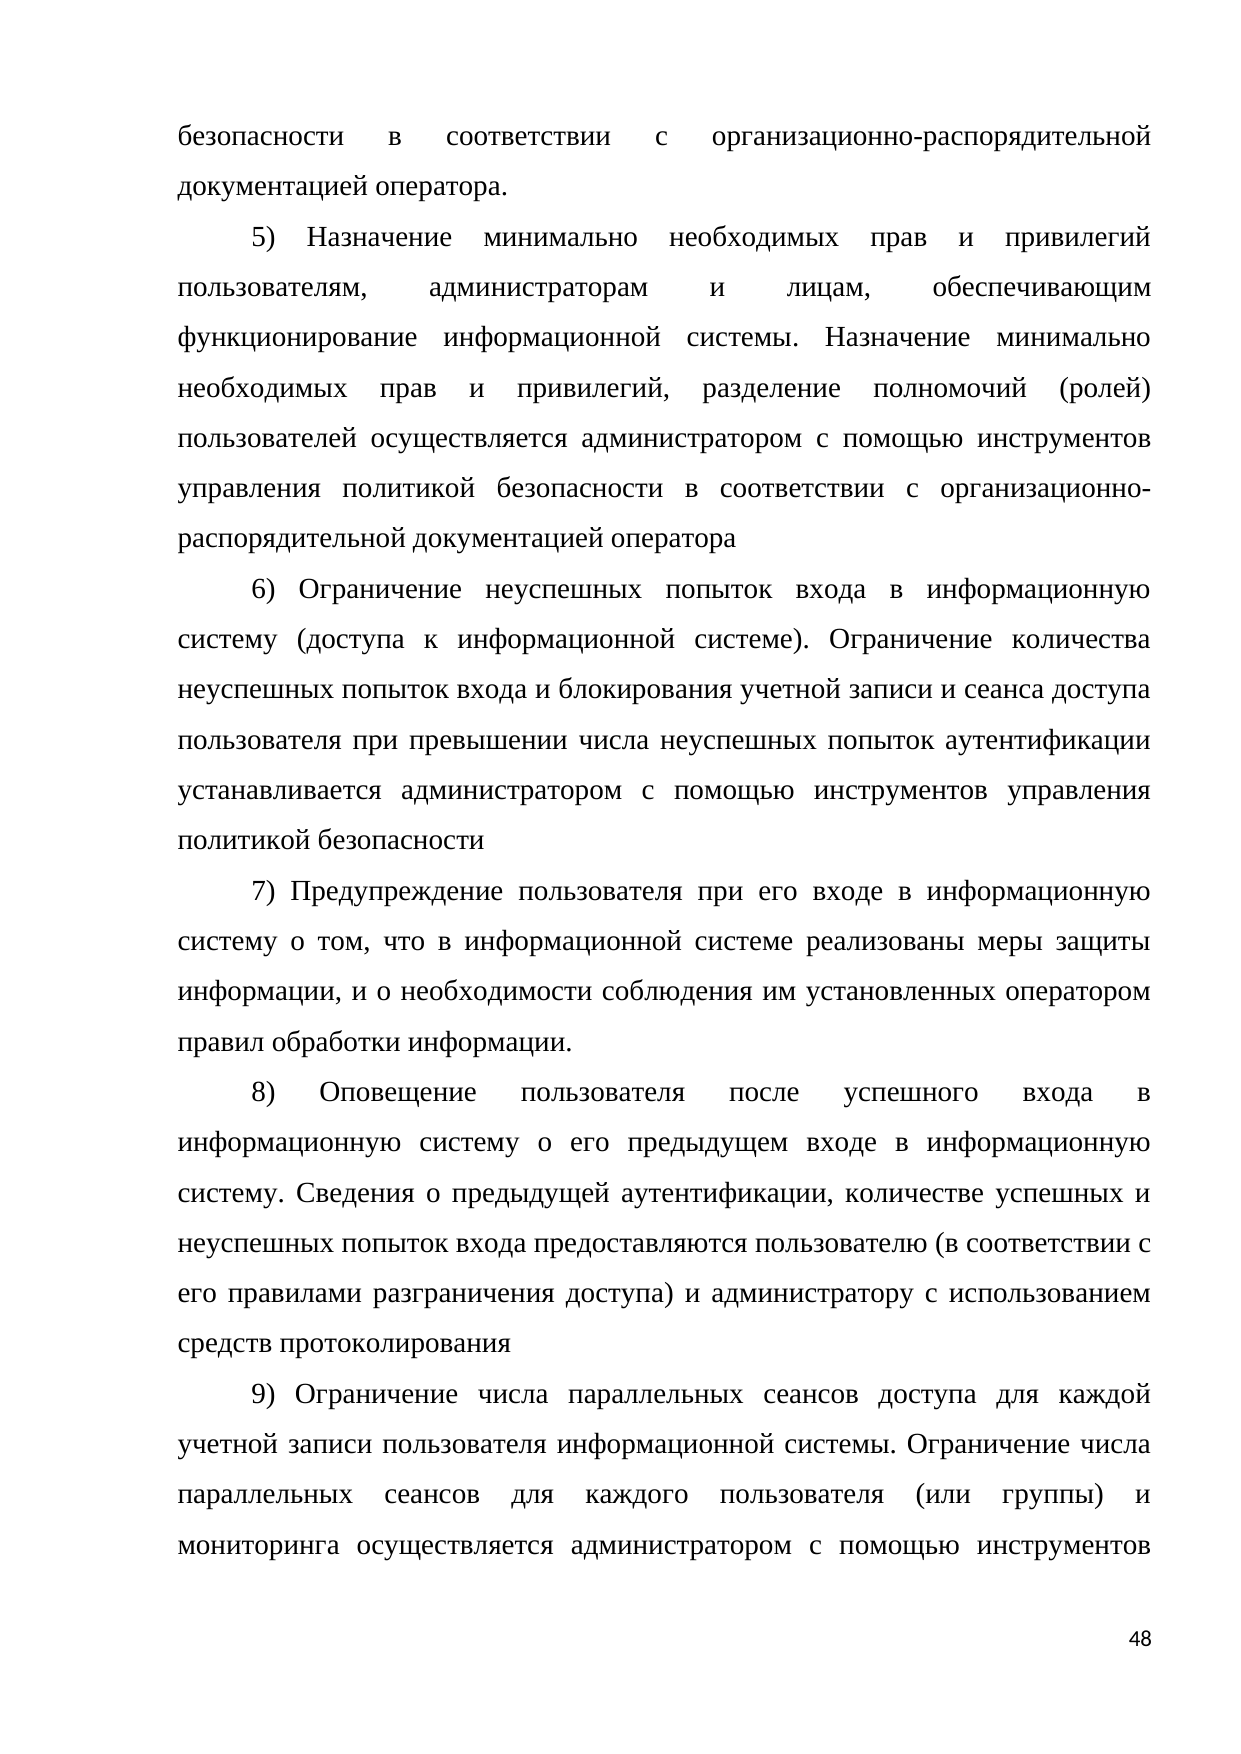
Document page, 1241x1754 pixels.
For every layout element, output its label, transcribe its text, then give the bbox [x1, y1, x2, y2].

text 6) Ограничение неуспешных попыток входа в информационную систему (доступа к информационной системе). Ограничение количества неуспешных попыток входа и блокирования учетной записи и сеанса доступа пользователя при превышении числа неуспешных попыток аутентификации устанавливается администратором с помощью инструментов управления политикой безопасности [177, 571, 1152, 856]
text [177, 1376, 1152, 1560]
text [177, 118, 1152, 202]
text 5) Назначение минимально необходимых прав и привилегий пользователям, администраторам и лицам, обеспечивающим функционирование информационной системы. Назначение минимально необходимых прав и привилегий, разделение полномочий (ролей) пользователей осуществляется администратором с помощью инструментов управления политикой безопасности в соответствии с организационно-распорядительной документацией оператора [177, 219, 1152, 554]
text 7) Предупреждение пользователя при его входе в информационную систему о том, что в информационной системе реализованы меры защиты информации, и о необходимости соблюдения им установленных оператором правил обработки информации. [177, 873, 1152, 1057]
text 8) Оповещение пользователя после успешного входа в информационную систему о его предыдущем входе в информационную систему. Сведения о предыдущей аутентификации, количестве успешных и неуспешных попыток входа предоставляются пользователю (в соответствии с его правилами разграничения доступа) и администратору с использованием средств протоколирования [177, 1074, 1152, 1359]
